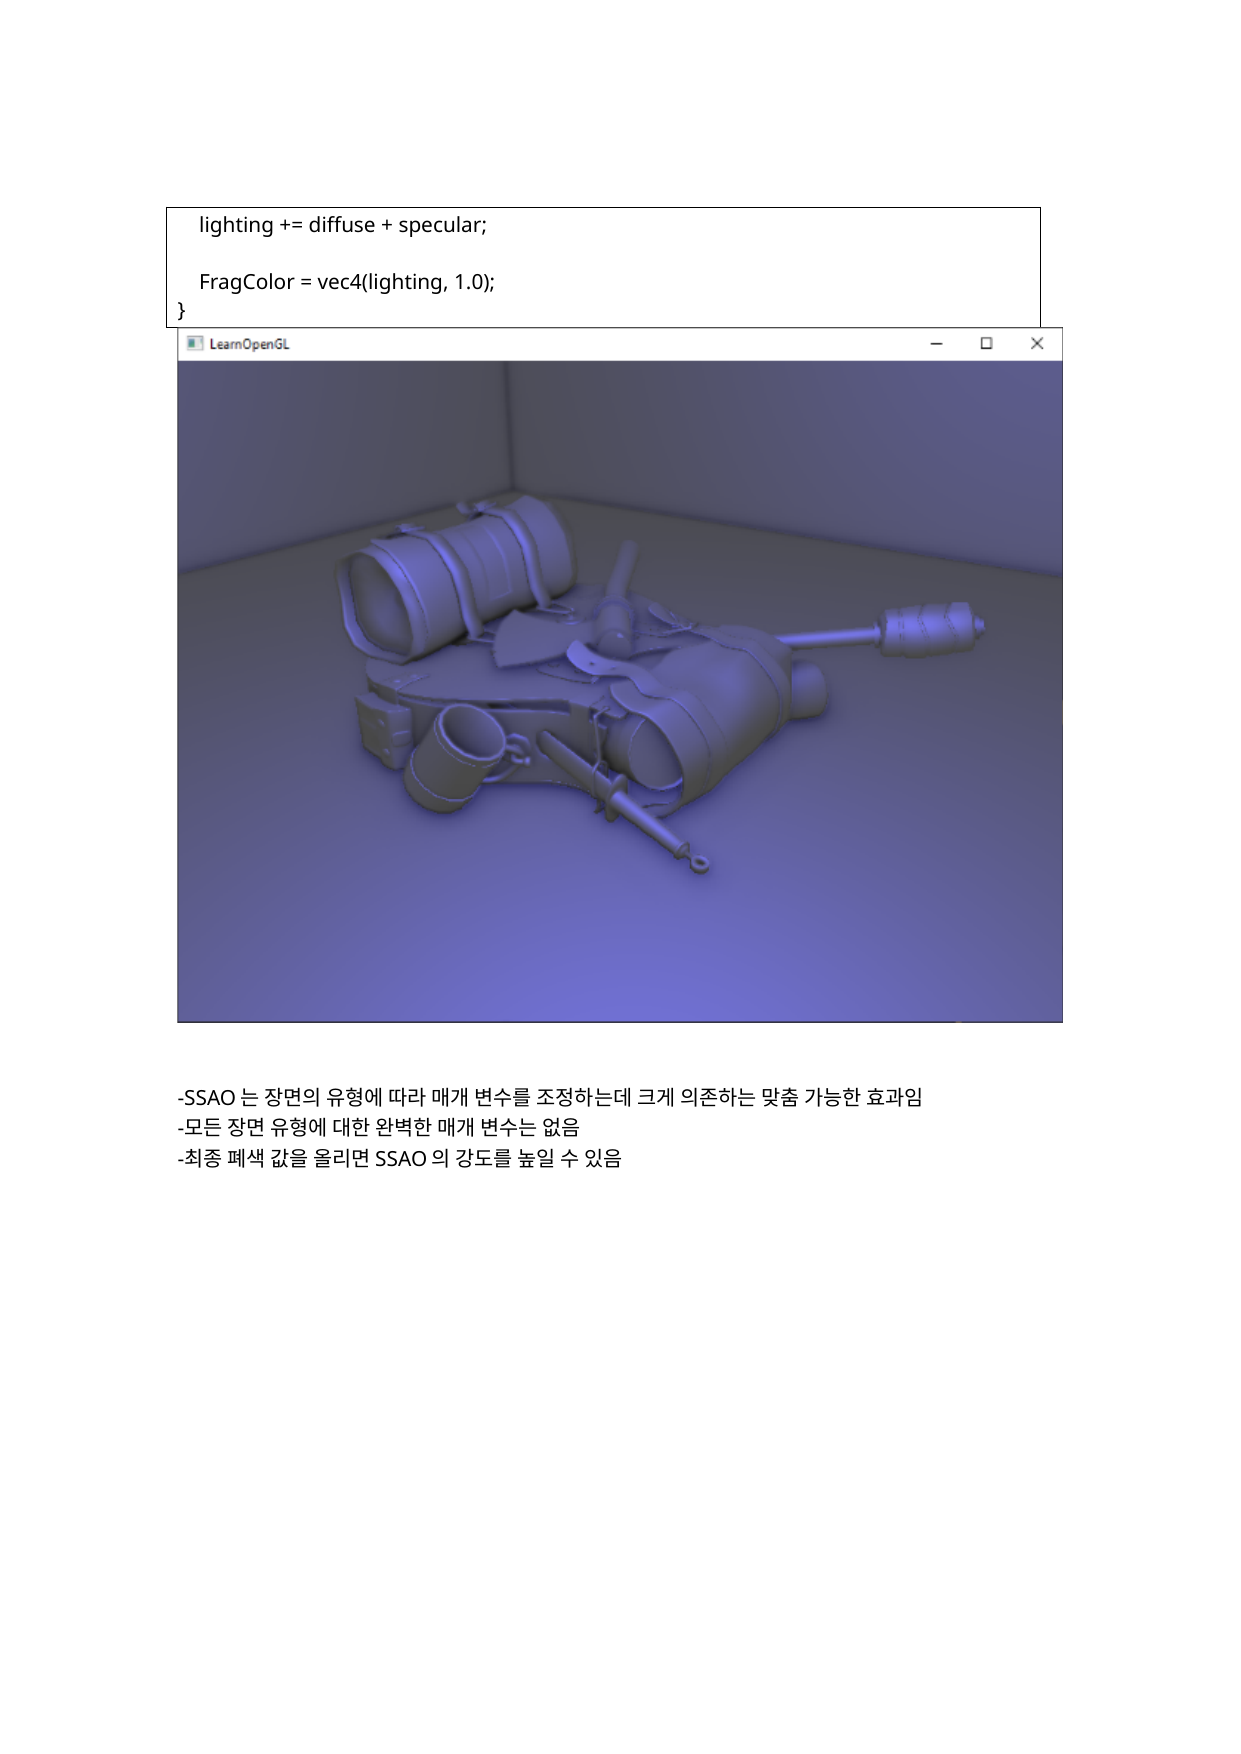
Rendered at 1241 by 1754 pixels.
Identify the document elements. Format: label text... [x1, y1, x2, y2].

picture [177, 327, 1063, 1023]
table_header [167, 208, 1040, 327]
text -SSAO는 장면의 유형에 따라 매개 변수를 조정하는데 크게 의존하는 맞춤 가능한 효과임 [177, 1081, 1063, 1112]
text -최종 폐색 값을 올리면 SSAO의 강도를 높일 수 있음 [177, 1142, 1063, 1172]
text -모든 장면 유형에 대한 완벽한 매개 변수는 없음 [177, 1112, 1063, 1142]
